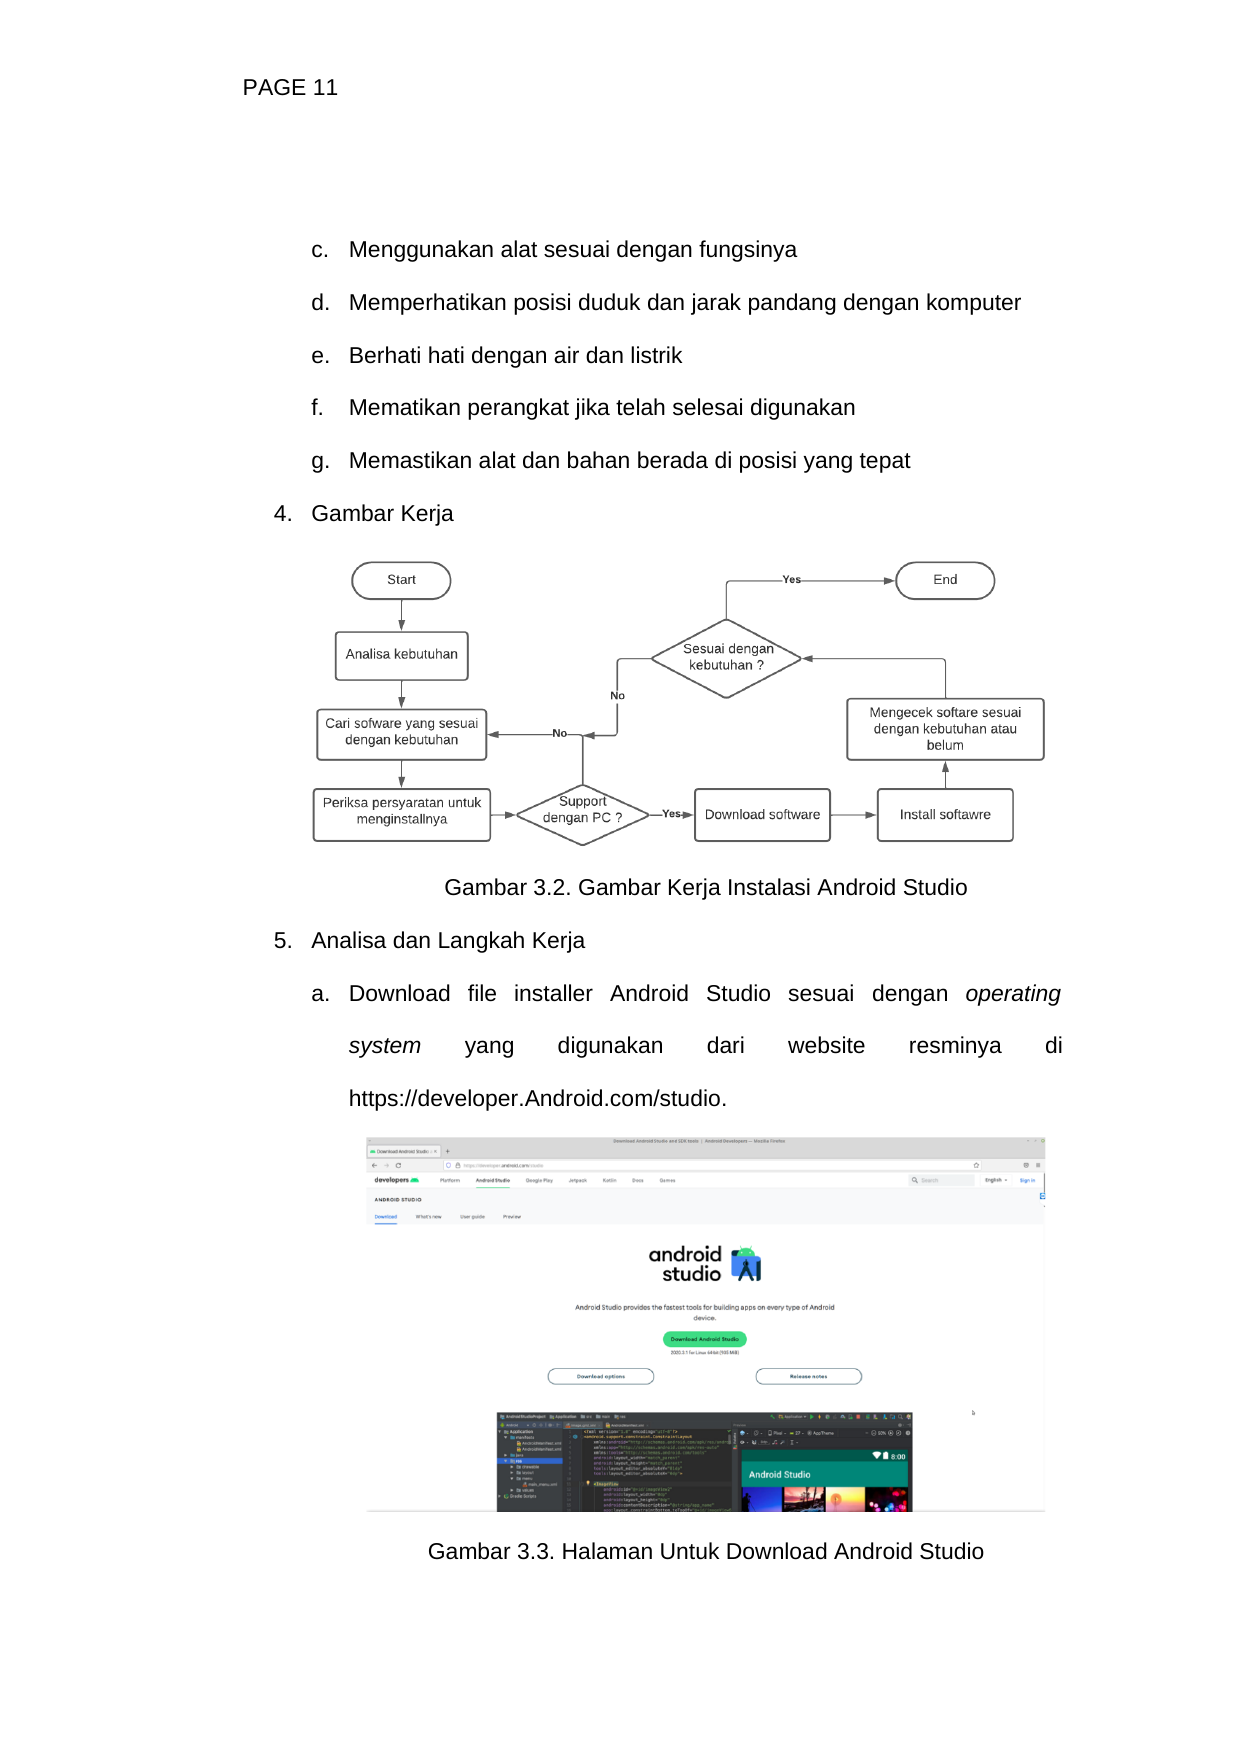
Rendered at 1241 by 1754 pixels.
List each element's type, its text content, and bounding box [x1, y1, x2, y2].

title Analisa dan Langkah Kerja [274, 927, 1063, 953]
list Menggunakan alat sesuai dengan fungsinya [311, 236, 1063, 263]
list Berhati hati dengan air dan listrik [311, 342, 1063, 368]
text Gambar 3.2. Gambar Kerja Instalasi Android Studio [349, 874, 1063, 901]
list Memperhatikan posisi duduk dan jarak pandang dengan komputer [311, 289, 1063, 315]
picture [311, 552, 1062, 848]
text Gambar 3.3. Halaman Untuk Download Android Studio [349, 1538, 1063, 1564]
list Mematikan perangkat jika telah selesai digunakan [311, 394, 1063, 421]
picture [366, 1137, 1046, 1512]
list Memastikan alat dan bahan berada di posisi yang tepat [311, 447, 1063, 473]
title Gambar Kerja [274, 500, 1063, 526]
list Download file installer Android Studio sesuai dengan operating system yang digunakan dari website resminya di https://developer.Android.com/studio. [311, 980, 1063, 1111]
